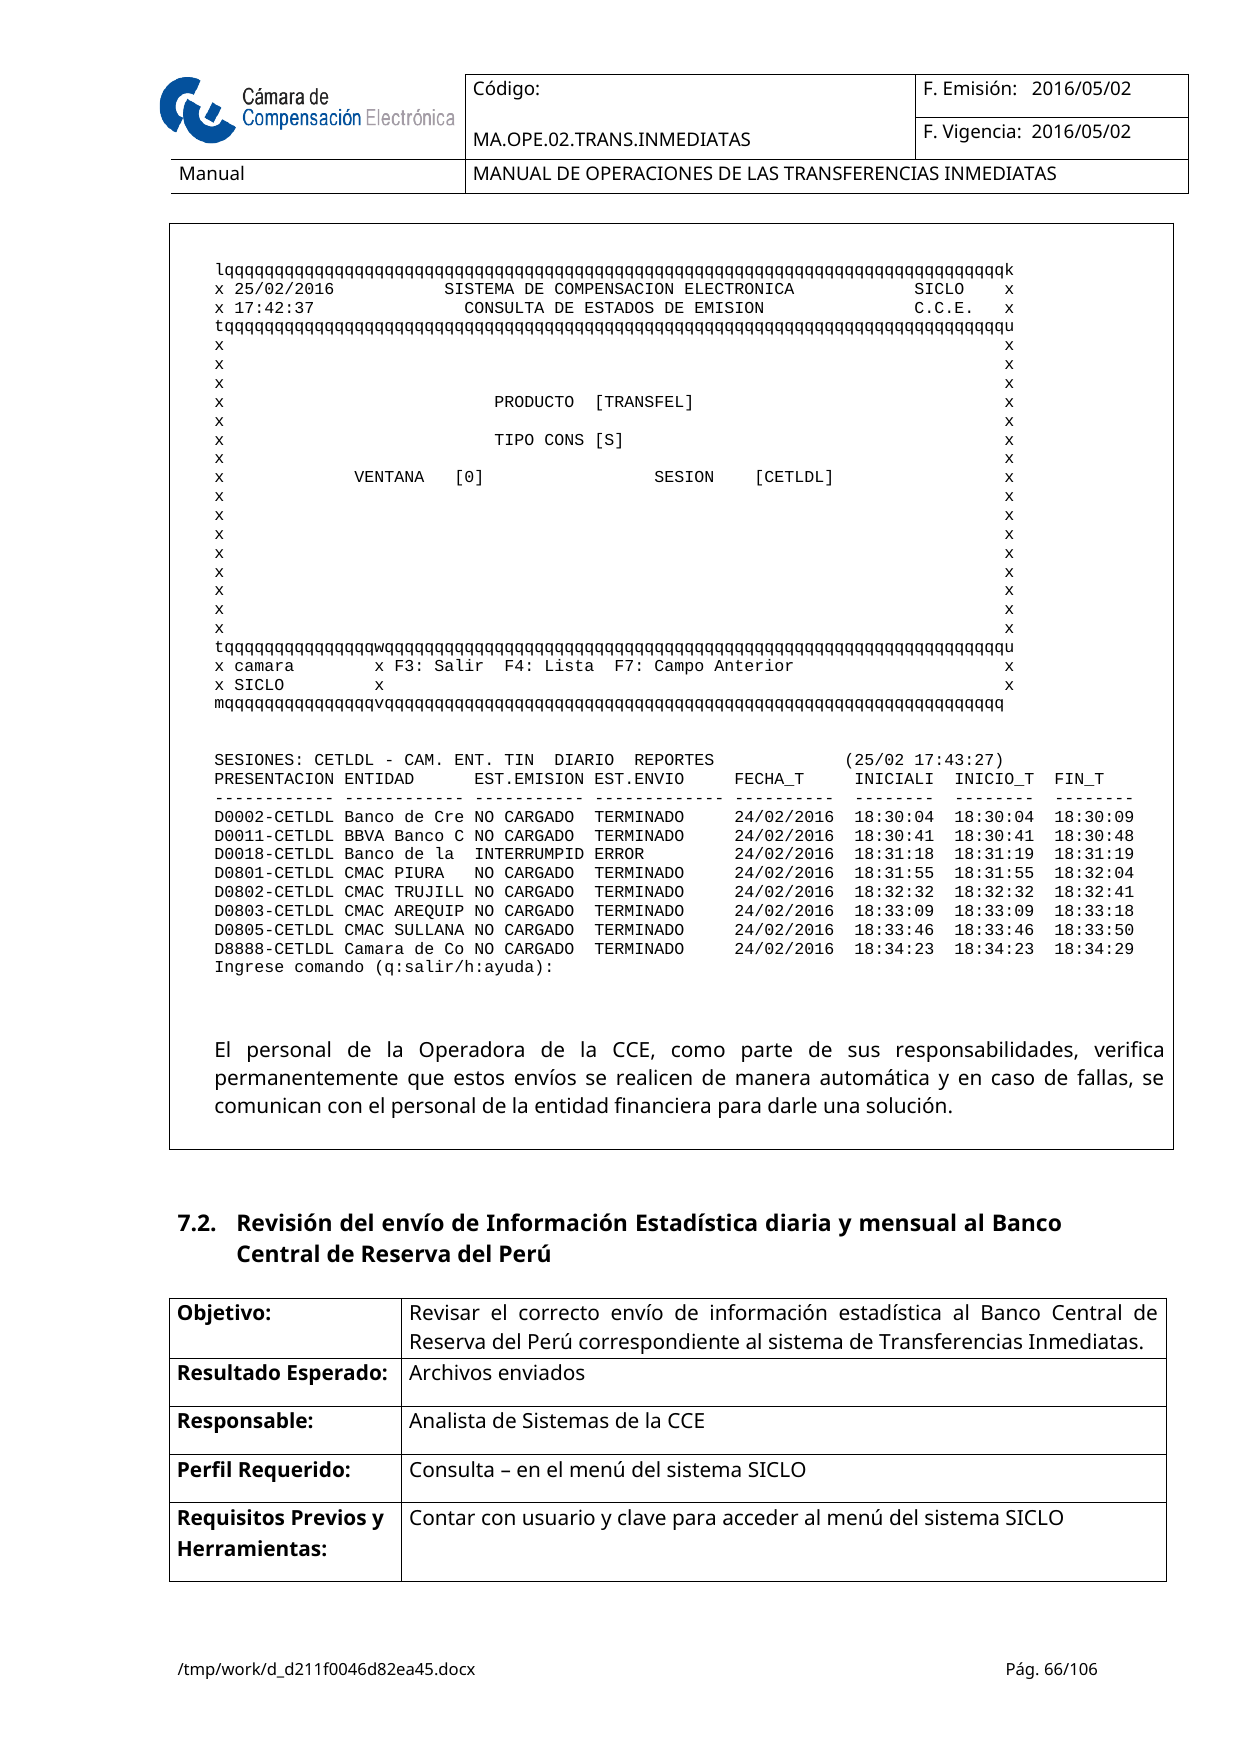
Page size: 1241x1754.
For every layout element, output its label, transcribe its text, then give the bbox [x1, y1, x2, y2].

table_cell Analista de Sistemas de la CCE [402, 1407, 1166, 1454]
text Revisión del envío de Información Estadística diaria y mensual al Banco Central de Reserva del Perú [177, 1206, 1063, 1269]
table_cell Consulta – en el menú del sistema SICLO [402, 1455, 1166, 1502]
table_cell Archivos enviados [402, 1359, 1166, 1406]
table_cell Contar con usuario y clave para acceder al menú del sistema SICLO [402, 1503, 1166, 1581]
picture [159, 76, 456, 146]
table_header Revisar el correcto envío de información estadística al Banco Central de Reserva del Perú correspondiente al sistema de Transferencias Inmediatas. [402, 1299, 1166, 1357]
table_cell Requisitos Previos y Herramientas: [170, 1503, 401, 1581]
table_cell Perfil Requerido: [170, 1455, 401, 1502]
table_cell Resultado Esperado: [170, 1359, 401, 1406]
table_header Objetivo: [170, 1299, 401, 1357]
table_cell Responsable: [170, 1407, 401, 1454]
